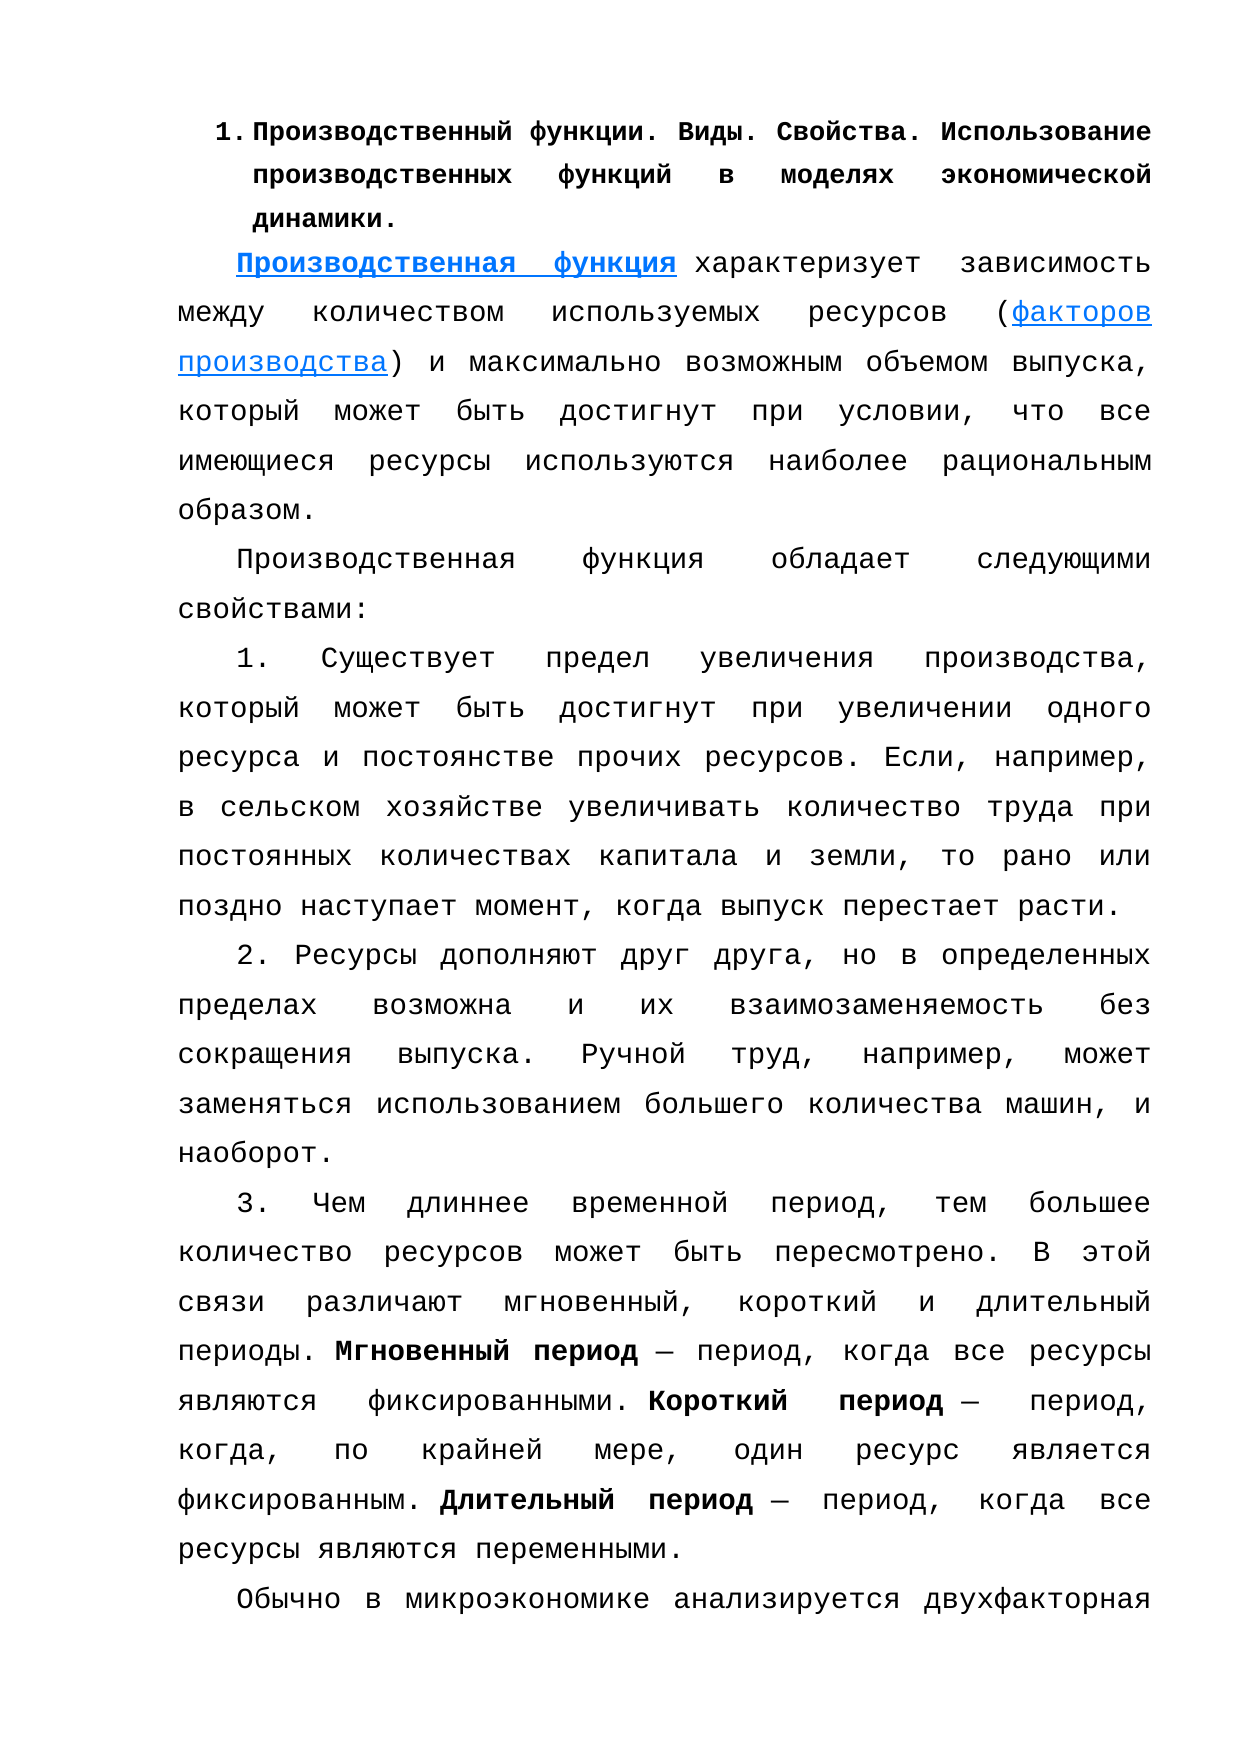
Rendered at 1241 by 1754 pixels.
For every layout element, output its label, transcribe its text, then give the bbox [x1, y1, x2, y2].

list Производственный функции. Виды. Свойства. Использование производственных функций в моделях экономической динамики. [215, 118, 1152, 235]
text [177, 1584, 1152, 1617]
text Производственная функция характеризует зависимость между количеством используемых ресурсов (факторов производства) и максимально возможным объемом выпуска, который может быть достигнут при условии, что все имеющиеся ресурсы используются наиболее рациональным образом. [177, 248, 1152, 528]
text Производственная функция обладает следующими свойствами: [177, 545, 1152, 627]
text 1. Существует предел увеличения производства, который может быть достигнут при увеличении одного ресурса и постоянстве прочих ресурсов. Если, например, в сельском хозяйстве увеличивать количество труда при постоянных количествах капитала и земли, то рано или поздно наступает момент, когда выпуск перестает расти. [177, 644, 1152, 924]
text 3. Чем длиннее временной период, тем большее количество ресурсов может быть пересмотрено. В этой связи различают мгновенный, короткий и длительный периоды. Мгновенный период — период, когда все ресурсы являются фиксированными. Короткий период — период, когда, по крайней мере, один ресурс является фиксированным. Длительный период — период, когда все ресурсы являются переменными. [177, 1188, 1152, 1567]
text 2. Ресурсы дополняют друг друга, но в определенных пределах возможна и их взаимозаменяемость без сокращения выпуска. Ручной труд, например, может заменяться использованием большего количества машин, и наоборот. [177, 941, 1152, 1171]
